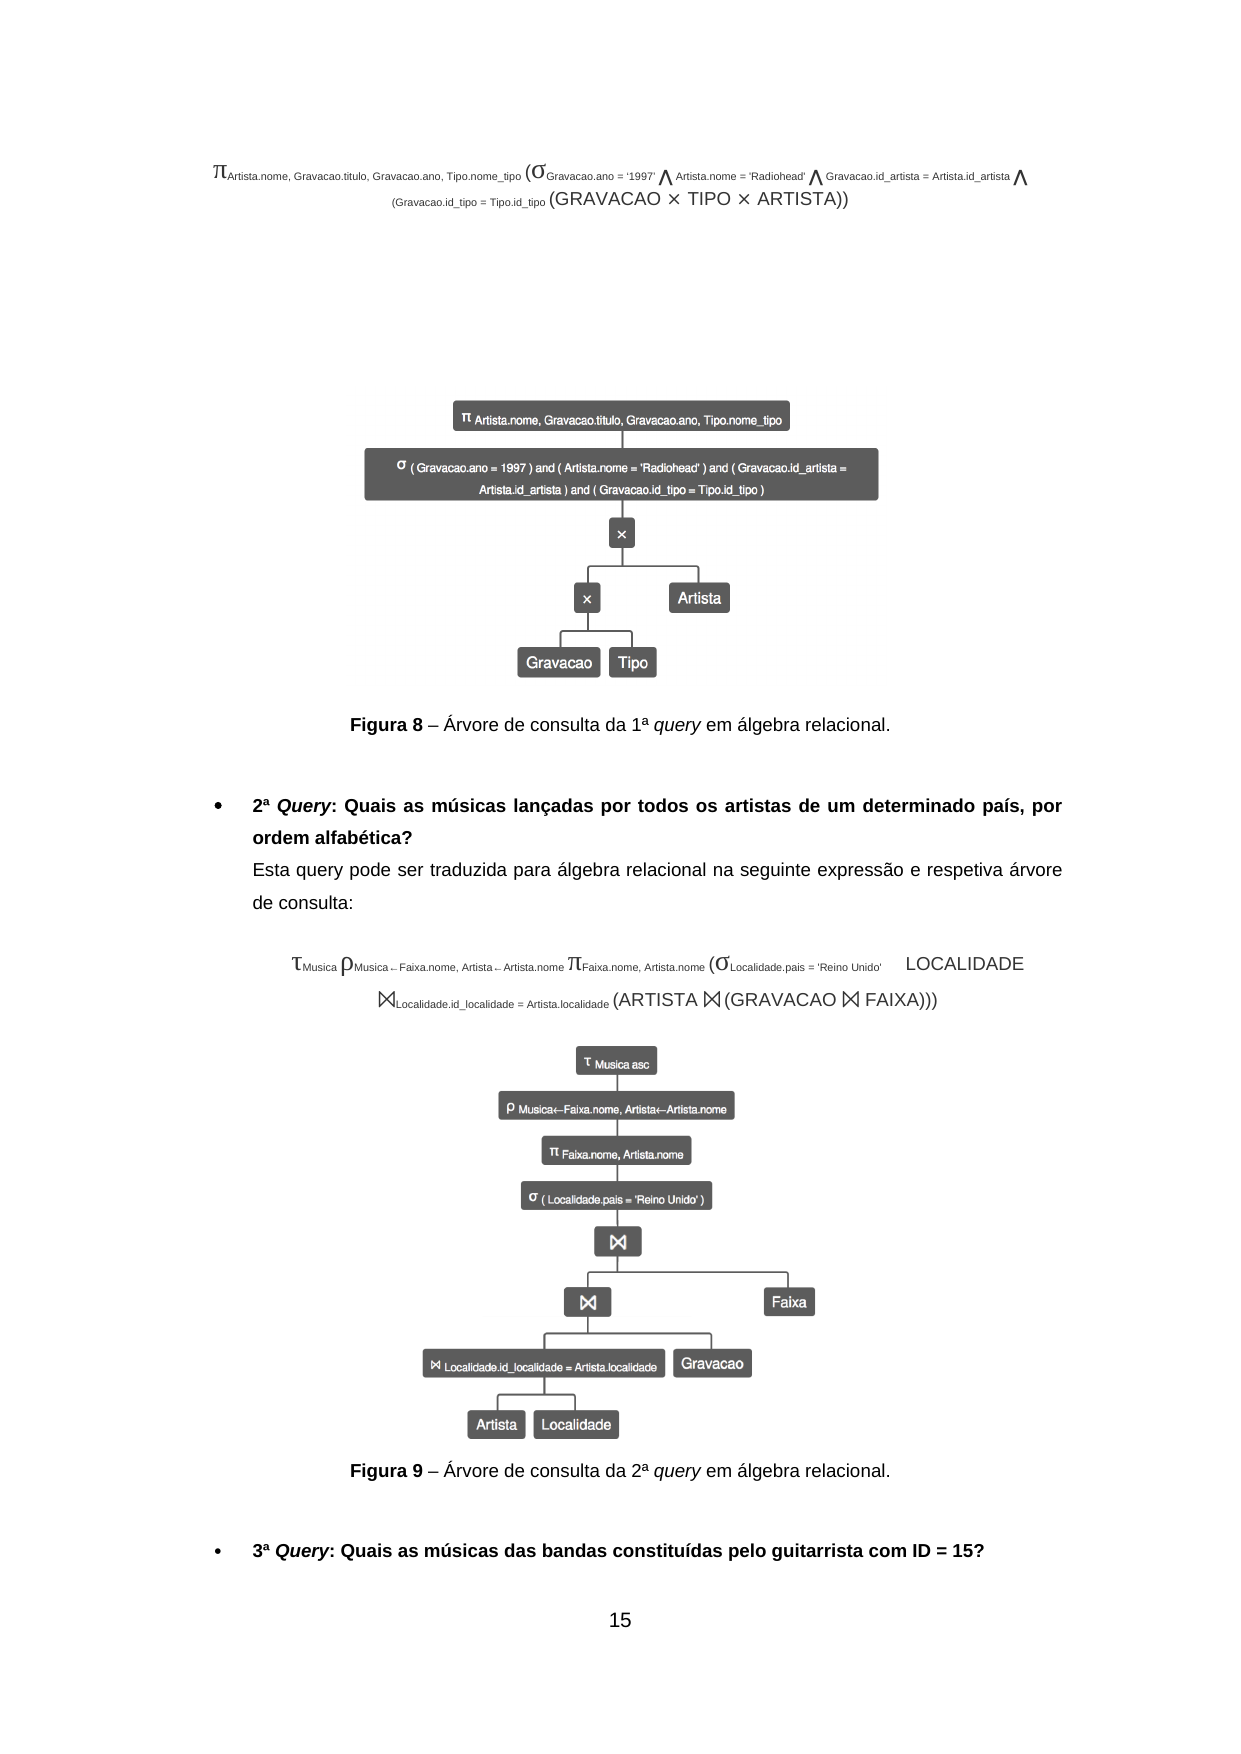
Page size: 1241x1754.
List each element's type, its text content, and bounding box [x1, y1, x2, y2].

list 3ª Query: Quais as músicas das bandas constituídas pelo guitarrista com ID = 15? [215, 1540, 1063, 1562]
list 2ª Query: Quais as músicas lançadas por todos os artistas de um determinado país, por ordem alfabética? [215, 794, 1063, 848]
text Figura 9 – Árvore de consulta da 2ª query em álgebra relacional. [177, 1459, 1063, 1481]
list τMusica ρMusica←Faixa.nome, Artista←Artista.nome πFaixa.nome, Artista.nome (σLocalidade.pais = 'Reino Unido' LOCALIDADE ⨝Localidade.id_localidade = Artista.localidade (ARTISTA ⨝ (GRAVACAO ⨝ FAIXA))) [252, 943, 1063, 1012]
list Esta query pode ser traduzida para álgebra relacional na seguinte expressão e respetiva árvore de consulta: [252, 859, 1063, 913]
picture [345, 386, 887, 686]
picture [407, 1032, 832, 1444]
subtitle πArtista.nome, Gravacao.titulo, Gravacao.ano, Tipo.nome_tipo (σGravacao.ano = ‘1997’ ⋀ Artista.nome = 'Radiohead' ⋀ Gravacao.id_artista = Artista.id_artista ⋀ (Gravacao.id_tipo = Tipo.id_tipo (GRAVACAO ⨯ TIPO ⨯ ARTISTA)) [177, 148, 1063, 210]
